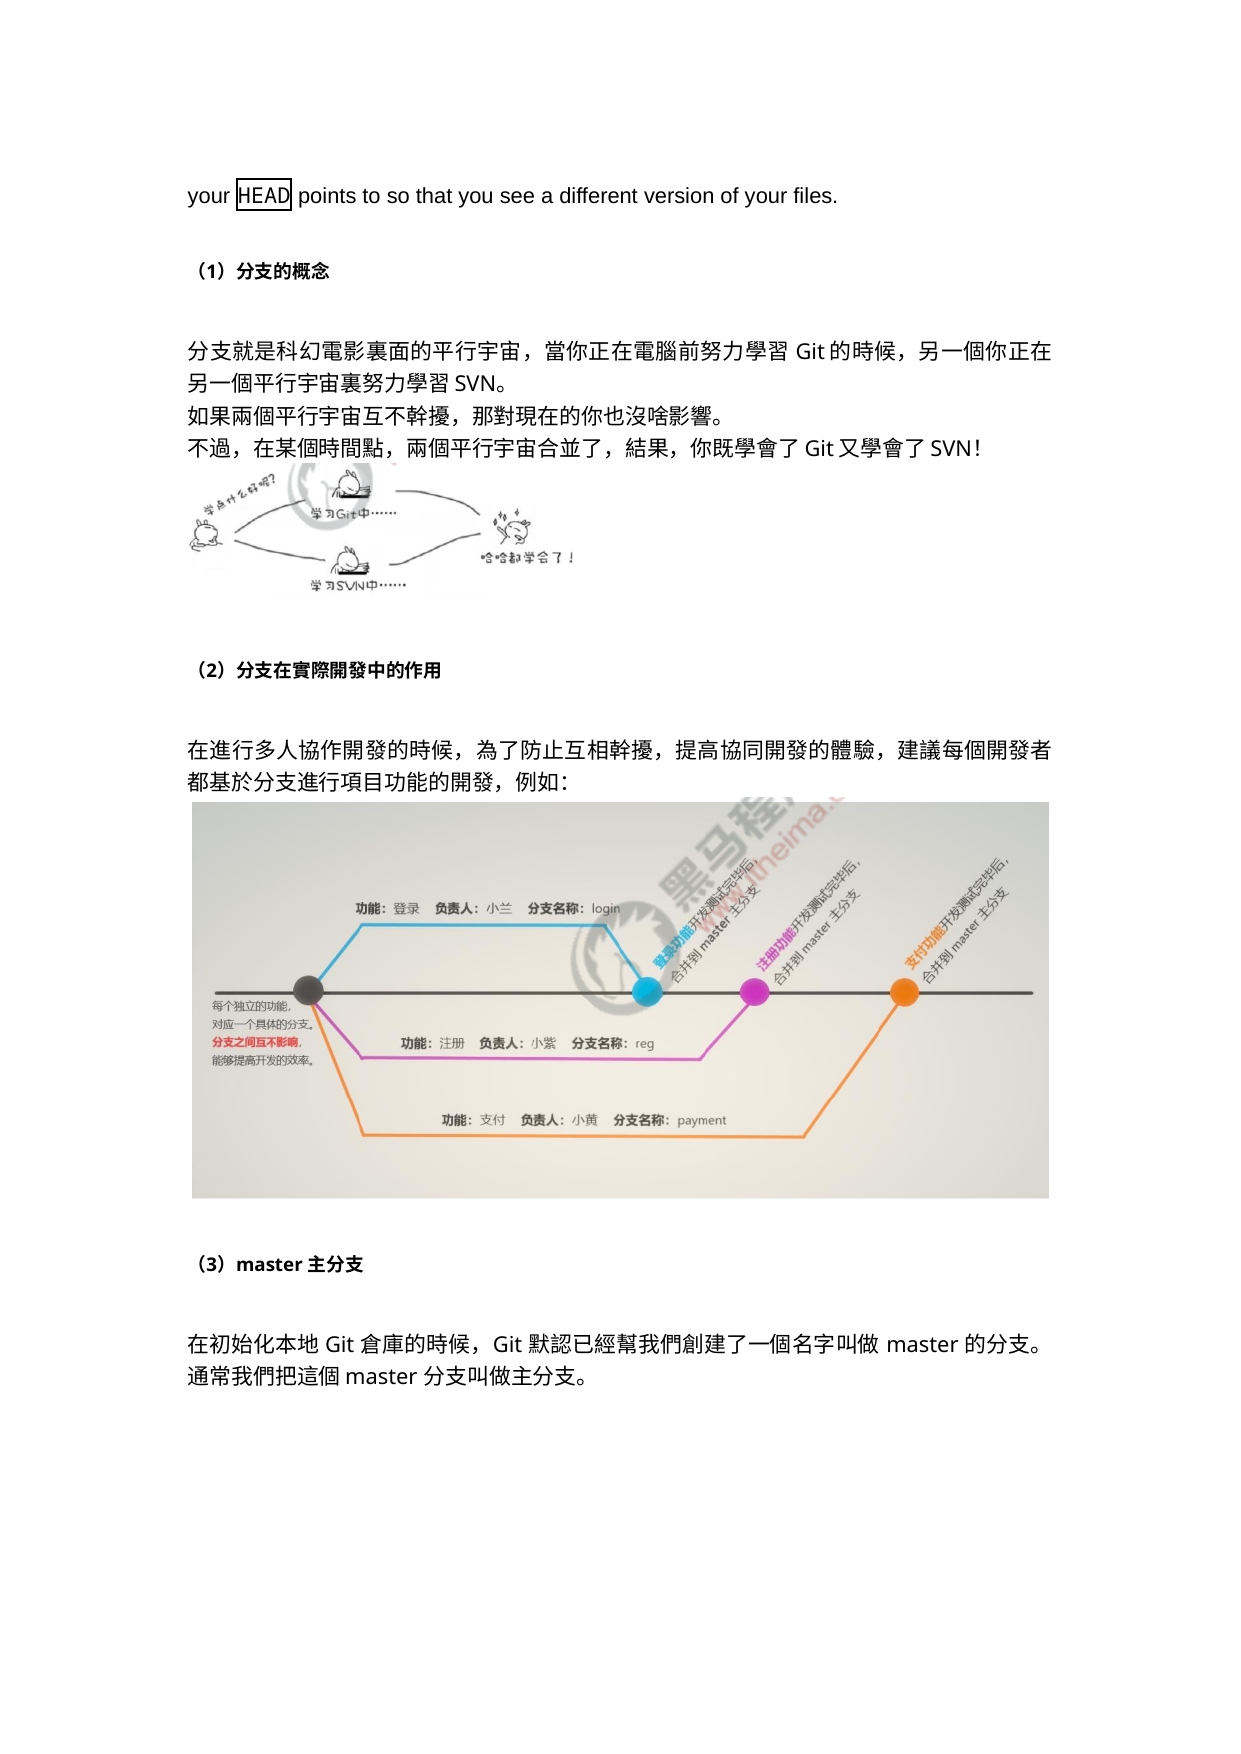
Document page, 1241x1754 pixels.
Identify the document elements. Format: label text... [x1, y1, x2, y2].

picture [187, 797, 1052, 1199]
subtitle （3）master 主分支 [187, 1247, 1053, 1279]
subtitle （2）分支在實際開發中的作用 [187, 653, 1053, 686]
text 在進行多人協作開發的時候，為了防止互相幹擾，提高協同開發的體驗，建議每個開發者都基於分支進行項目功能的開發，例如： [187, 732, 1053, 797]
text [187, 162, 1053, 227]
picture [187, 463, 578, 601]
text 分支就是科幻電影裏面的平行宇宙，當你正在電腦前努力學習Git的時候，另一個你正在另一個平行宇宙裏努力學習SVN。 [187, 333, 1053, 398]
text 在初始化本地 Git 倉庫的時候，Git 默認已經幫我們創建了一個名字叫做 master 的分支。通常我們把這個master 分支叫做主分支。 [187, 1326, 1053, 1391]
text 如果兩個平行宇宙互不幹擾，那對現在的你也沒啥影響。 [187, 398, 1053, 431]
subtitle （1）分支的概念 [187, 254, 1053, 287]
text 不過，在某個時間點，兩個平行宇宙合並了，結果，你既學會了Git又學會了SVN！ [187, 431, 1053, 463]
